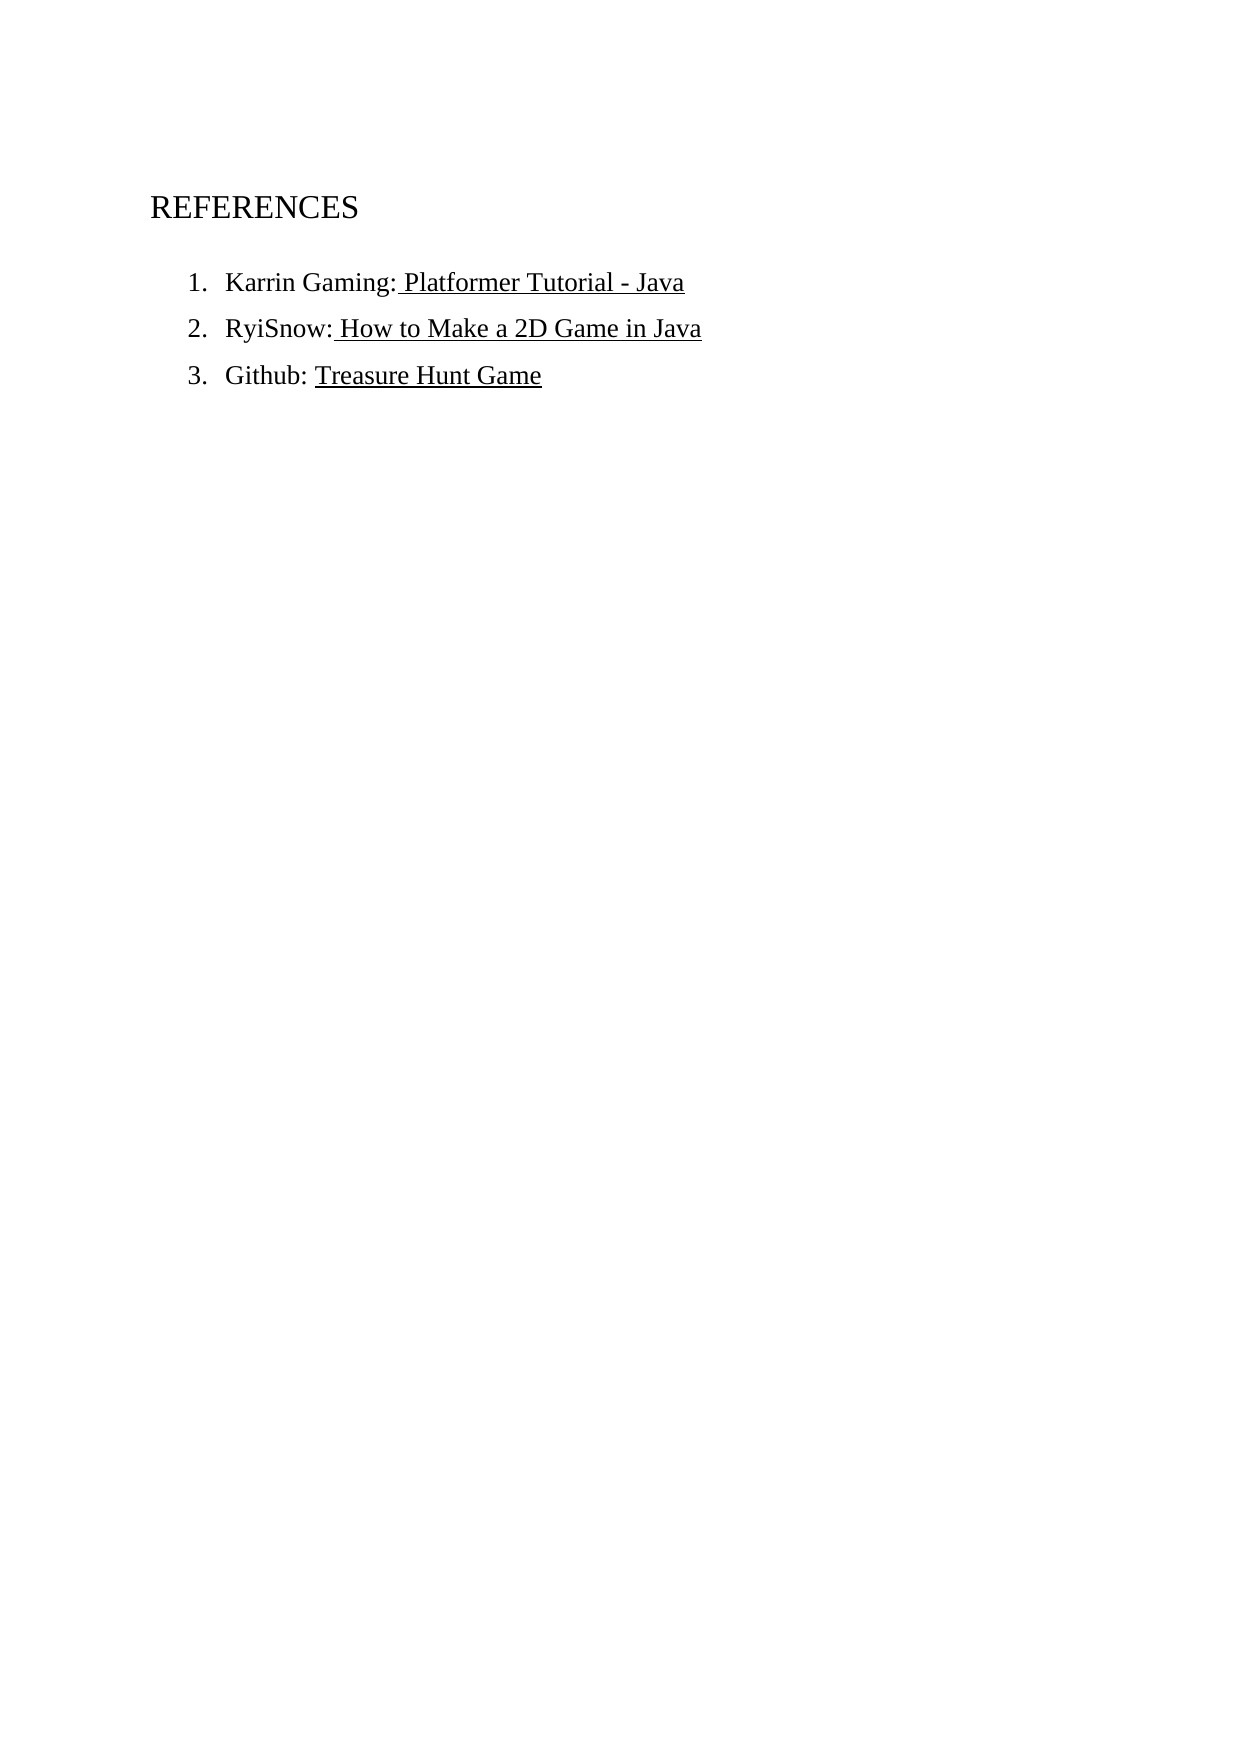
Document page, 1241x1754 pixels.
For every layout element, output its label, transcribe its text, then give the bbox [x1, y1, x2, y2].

list RyiSnow: How to Make a 2D Game in Java [187, 312, 1090, 344]
subtitle REFERENCES [150, 187, 1090, 226]
list Karrin Gaming: Platformer Tutorial - Java [187, 266, 1090, 297]
list Github: Treasure Hunt Game [187, 359, 1090, 390]
